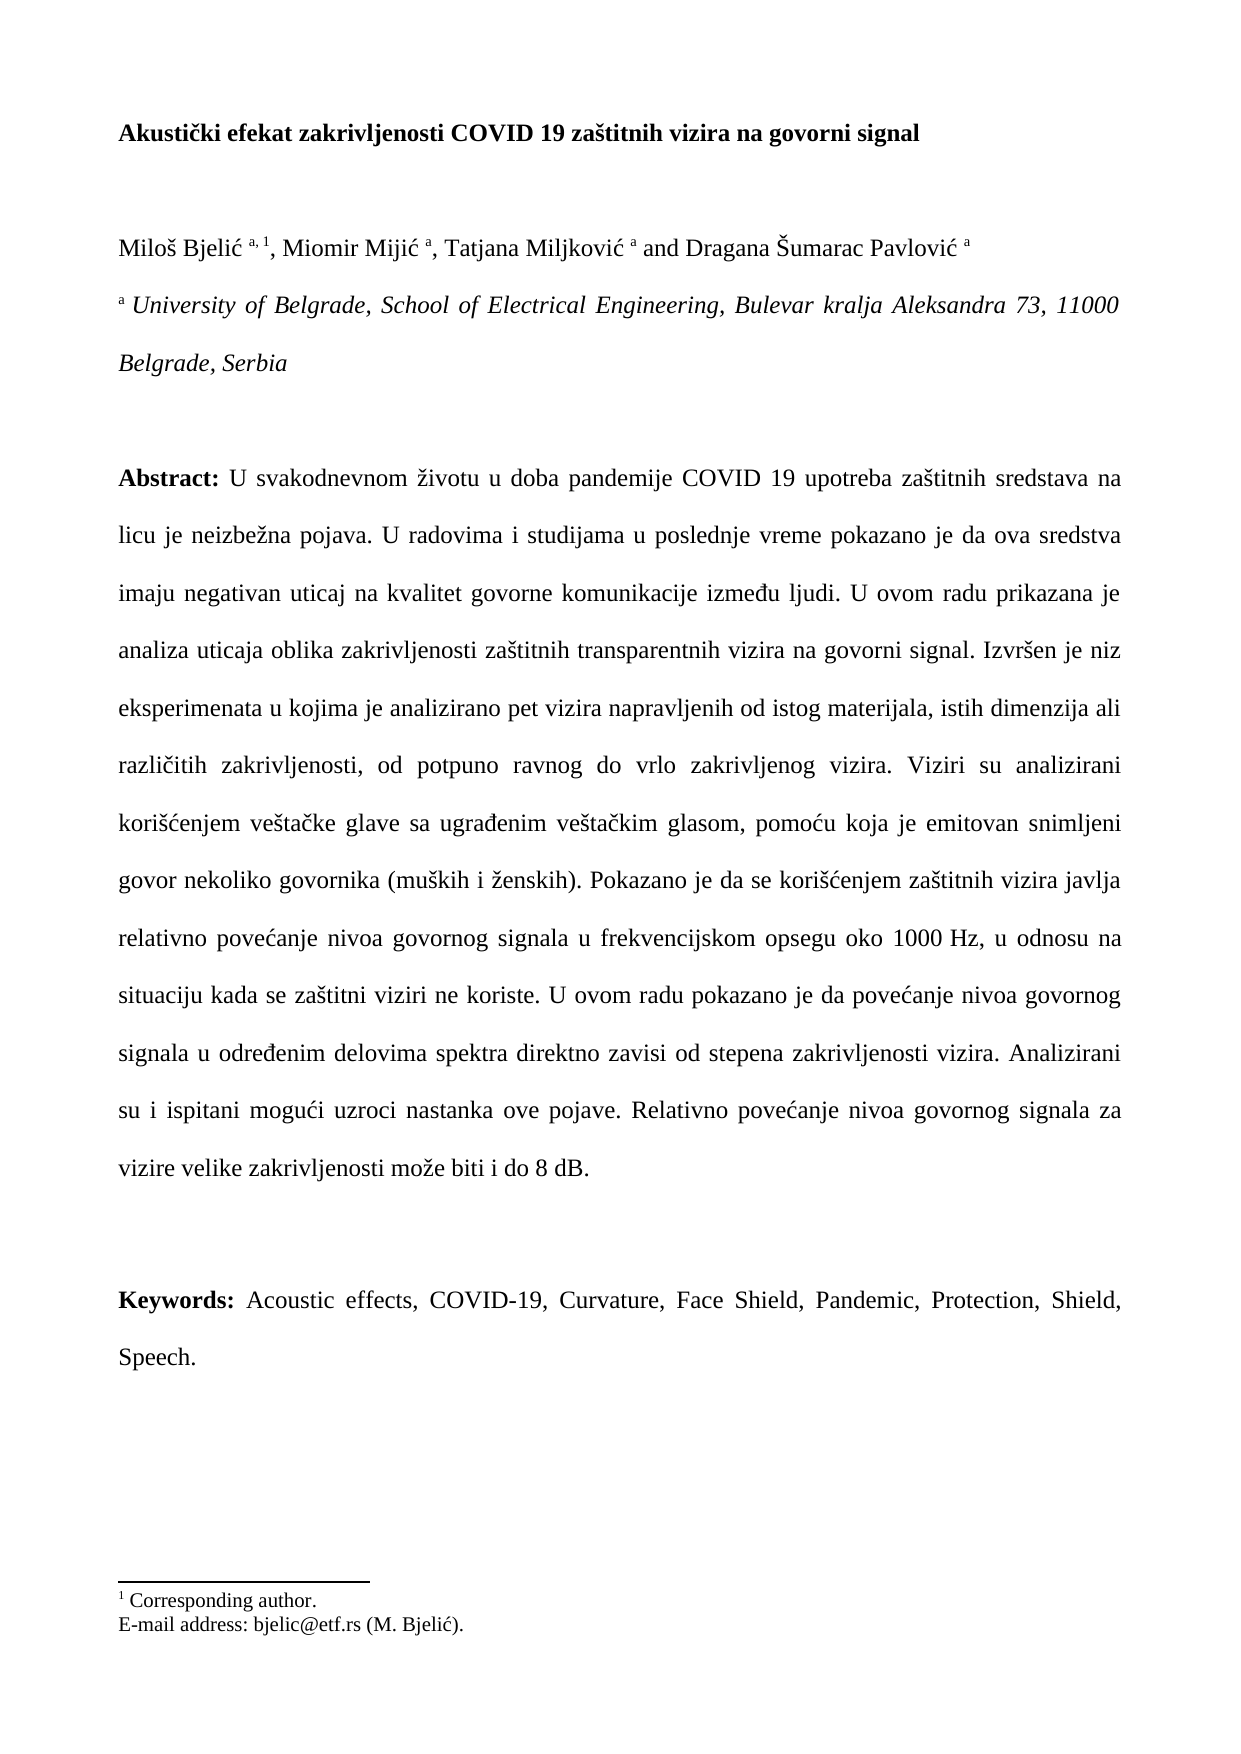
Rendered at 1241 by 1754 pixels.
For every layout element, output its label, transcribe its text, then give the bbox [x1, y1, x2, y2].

text a University of Belgrade, School of Electrical Engineering, Bulevar kralja Aleksandra 73, 11000 Belgrade, Serbia [118, 291, 1122, 377]
text Akustički efekat zakrivljenosti COVID 19 zaštitnih vizira na govorni signal [118, 118, 1122, 147]
text Abstract: U svakodnevnom životu u doba pandemije COVID 19 upotreba zaštitnih sredstava na licu je neizbežna pojava. U radovima i studijama u poslednje vreme pokazano je da ova sredstva imaju negativan uticaj na kvalitet govorne komunikacije između ljudi. U ovom radu prikazana je analiza uticaja oblika zakrivljenosti zaštitnih transparentnih vizira na govorni signal. Izvršen je niz eksperimenata u kojima je analizirano pet vizira napravljenih od istog materijala, istih dimenzija ali različitih zakrivljenosti, od potpuno ravnog do vrlo zakrivljenog vizira. Viziri su analizirani korišćenjem veštačke glave sa ugrađenim veštačkim glasom, pomoću koja je emitovan snimljeni govor nekoliko govornika (muških i ženskih). Pokazano je da se korišćenjem zaštitnih vizira javlja relativno povećanje nivoa govornog signala u frekvencijskom opsegu oko 1000 Hz, u odnosu na situaciju kada se zaštitni viziri ne koriste. U ovom radu pokazano je da povećanje nivoa govornog signala u određenim delovima spektra direktno zavisi od stepena zakrivljenosti vizira. Analizirani su i ispitani mogući uzroci nastanka ove pojave. Relativno povećanje nivoa govornog signala za vizire velike zakrivljenosti može biti i do 8 dB. [118, 463, 1122, 1182]
text Miloš Bjelić a, , Miomir Mijić a, Tatjana Miljković a and Dragana Šumarac Pavlović a [118, 233, 1122, 262]
text Keywords: Acoustic effects, COVID-19, Curvature, Face Shield, Pandemic, Protection, Shield, Speech. [118, 1285, 1122, 1371]
